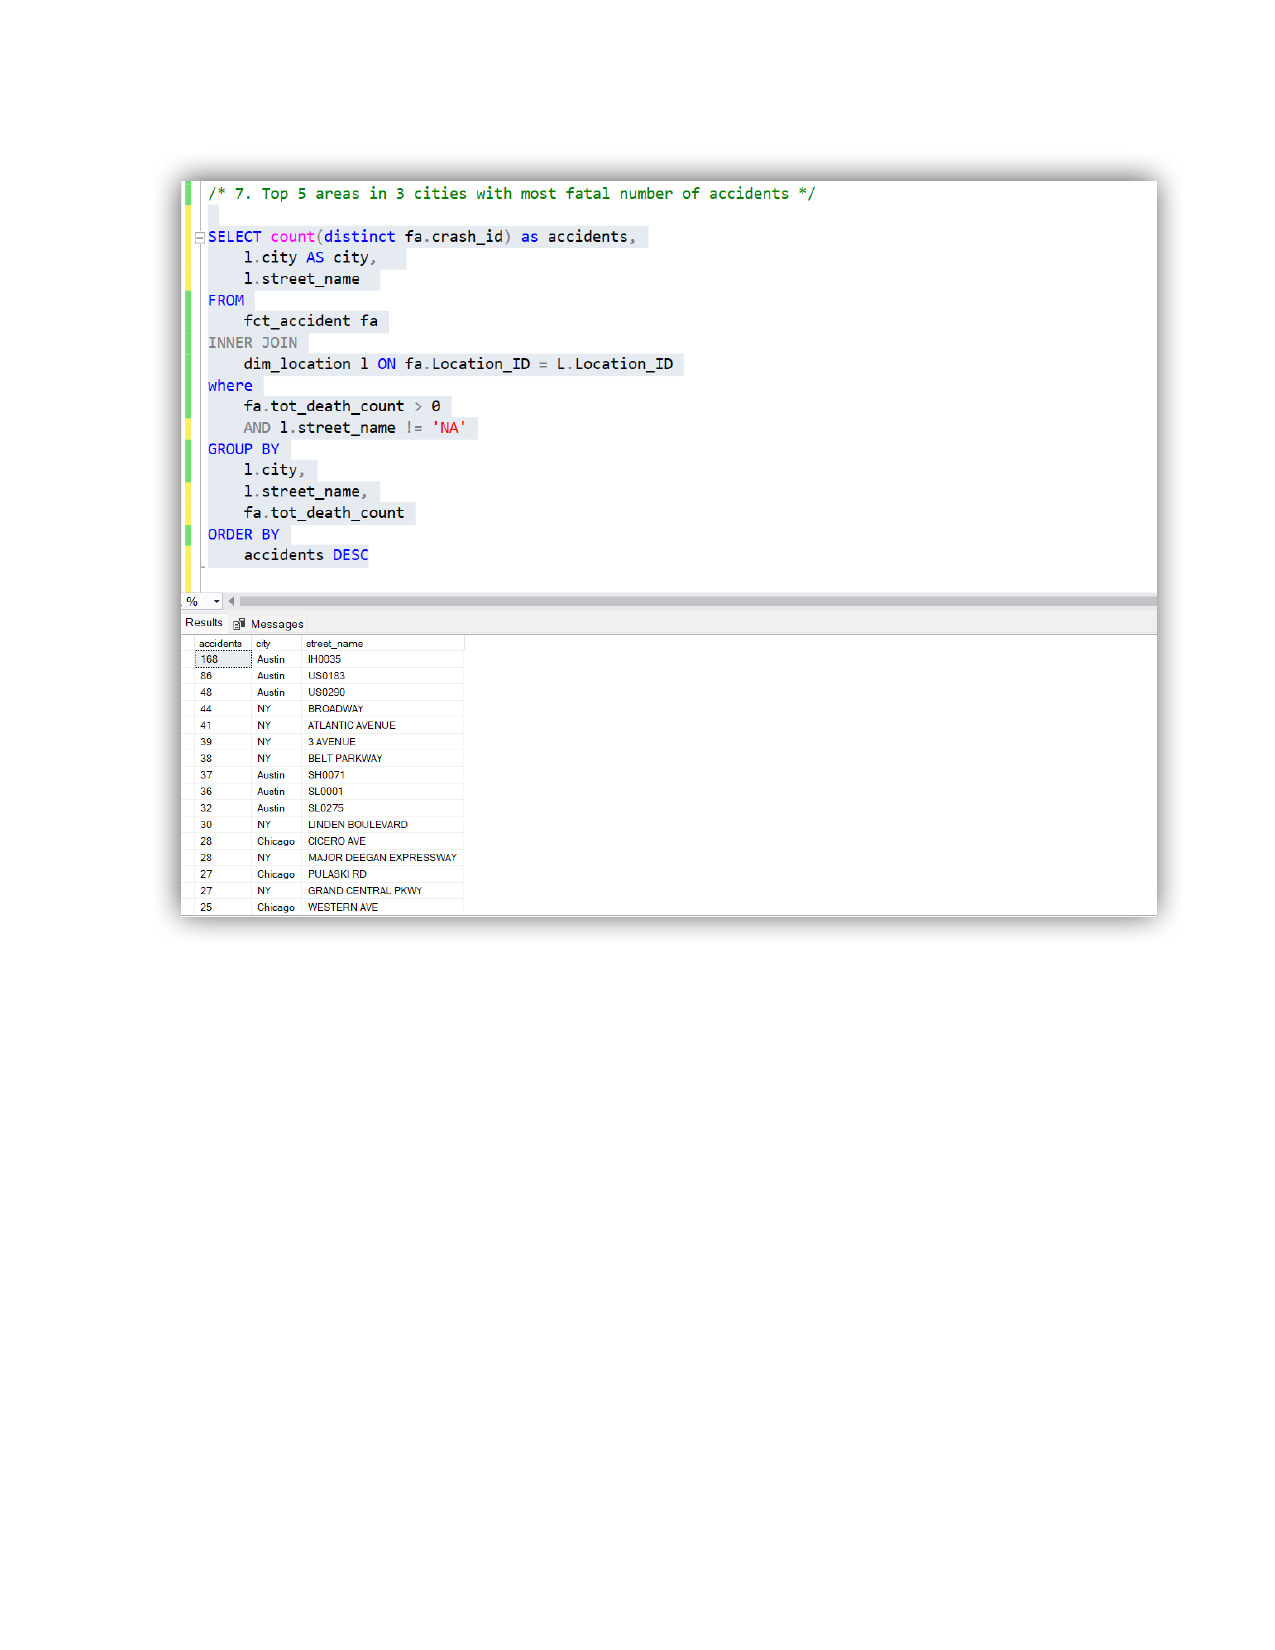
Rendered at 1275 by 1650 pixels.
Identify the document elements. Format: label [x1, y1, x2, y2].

picture [181, 181, 1157, 917]
